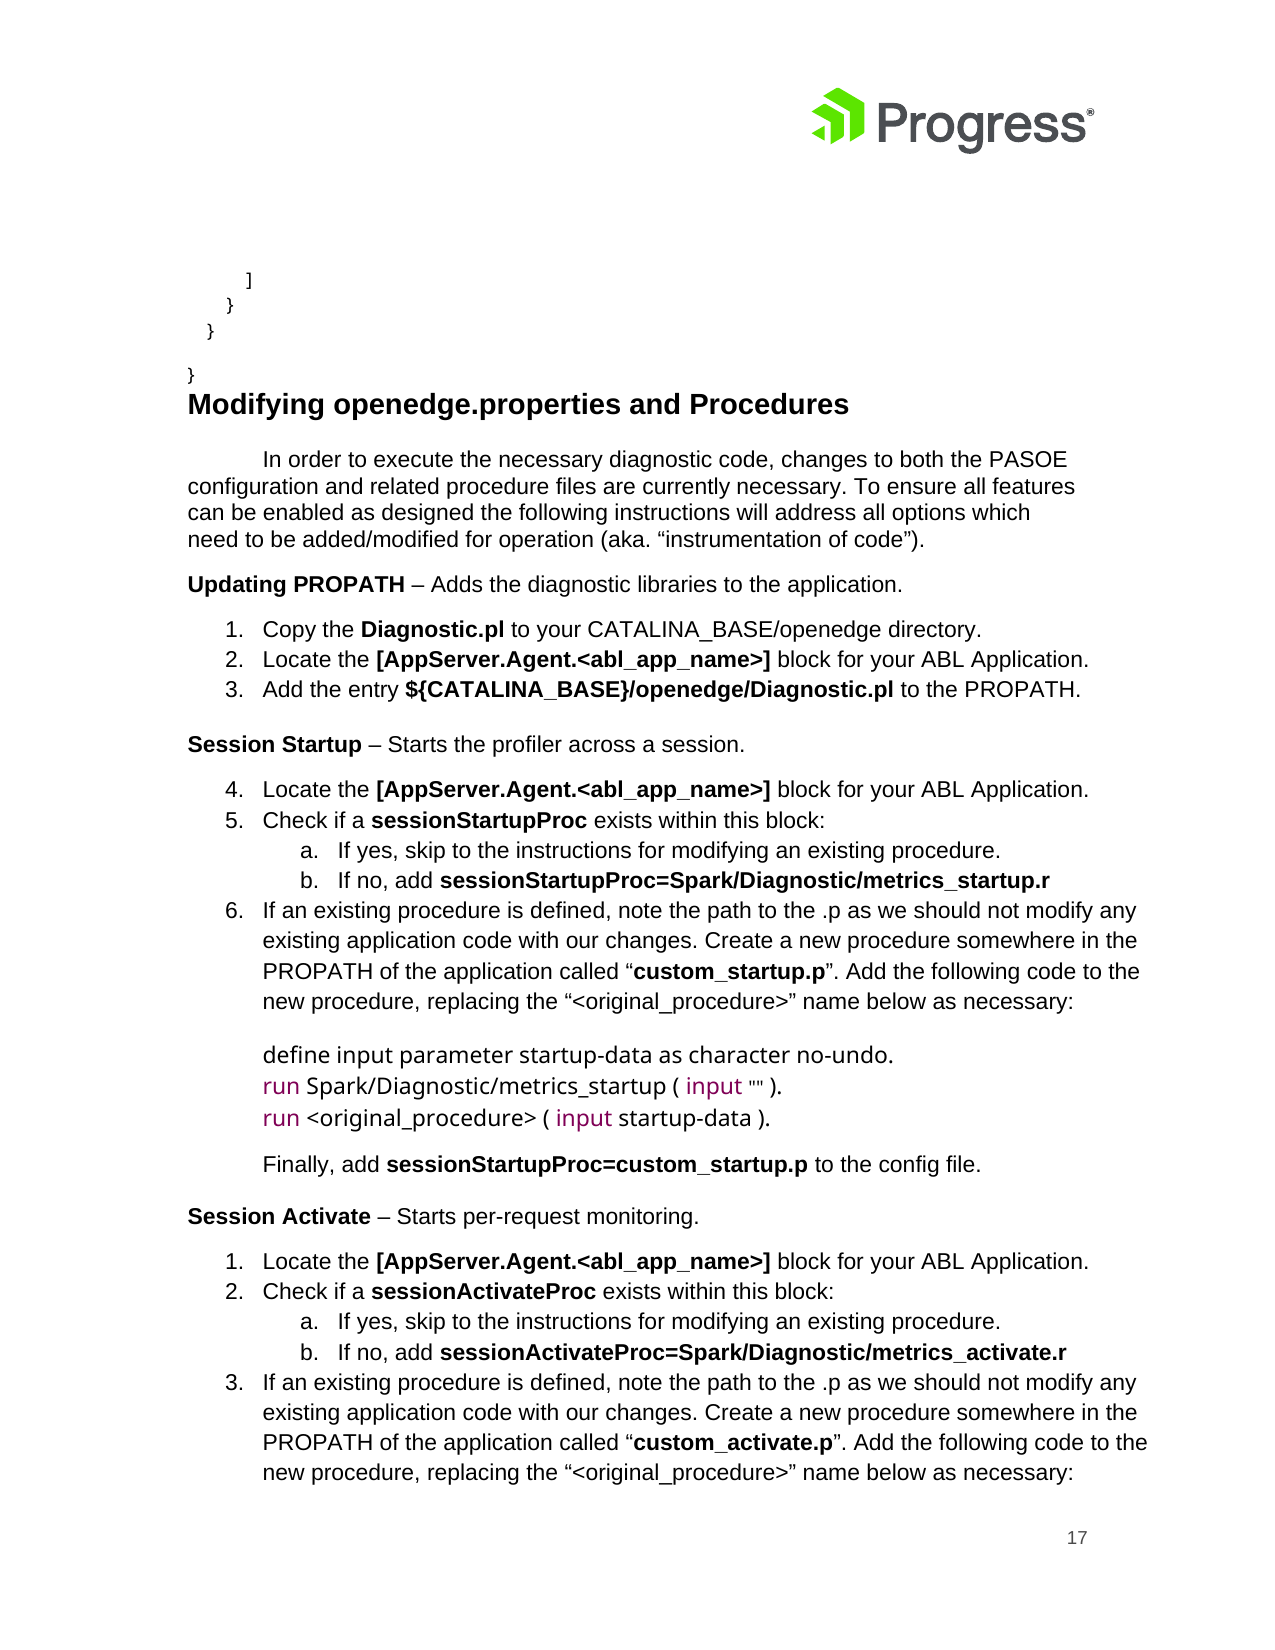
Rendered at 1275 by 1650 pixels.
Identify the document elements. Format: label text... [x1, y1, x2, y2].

list Check if a sessionActivateProc exists within this block: [225, 1278, 1162, 1304]
text } [187, 362, 1237, 387]
list If an existing procedure is defined, note the path to the .p as we should not modify any existing application code with our changes. Create a new procedure somewhere in the PROPATH of the application called “custom_startup.p”. Add the following code to the new procedure, replacing the “<original_procedure>” name below as necessary: [225, 897, 1162, 1014]
text In order to execute the necessary diagnostic code, changes to both the PASOE configuration and related procedure files are currently necessary. To ensure all features can be enabled as designed the following instructions will address all options which need to be added/modified for operation (aka. “instrumentation of code”). [187, 446, 1087, 552]
text Updating PROPATH – Adds the diagnostic libraries to the application. [187, 571, 1087, 597]
list Copy the Diagnostic.pl to your CATALINA_BASE/openedge directory. [225, 616, 1162, 642]
text run Spark/Diagnostic/metrics_startup ( input "" ). [262, 1070, 1087, 1101]
text run <original_procedure> ( input startup-data ). [262, 1101, 1087, 1133]
list If no, add sessionActivateProc=Spark/Diagnostic/metrics_activate.r [300, 1338, 1162, 1365]
list If an existing procedure is defined, note the path to the .p as we should not modify any existing application code with our changes. Create a new procedure somewhere in the PROPATH of the application called “custom_activate.p”. Add the following code to the new procedure, replacing the “<original_procedure>” name below as necessary: [225, 1369, 1162, 1486]
list If no, add sessionStartupProc=Spark/Diagnostic/metrics_startup.r [300, 867, 1162, 893]
list Locate the [AppServer.Agent.<abl_app_name>] block for your ABL Application. [225, 776, 1162, 803]
list Locate the [AppServer.Agent.<abl_app_name>] block for your ABL Application. [225, 646, 1162, 672]
text ] [187, 266, 1237, 292]
list If yes, skip to the instructions for modifying an existing procedure. [300, 837, 1162, 863]
text Session Activate – Starts per-request monitoring. [187, 1203, 1087, 1229]
text Session Startup – Starts the profiler across a session. [187, 731, 1087, 758]
list Add the entry ${CATALINA_BASE}/openedge/Diagnostic.pl to the PROPATH. [225, 676, 1162, 702]
text Modifying openedge.properties and Procedures [187, 387, 1087, 421]
list Locate the [AppServer.Agent.<abl_app_name>] block for your ABL Application. [225, 1248, 1162, 1274]
text Finally, add sessionStartupProc=custom_startup.p to the config file. [187, 1151, 1162, 1178]
text } [187, 292, 1237, 317]
text define input parameter startup-data as character no-undo. [262, 1039, 1087, 1070]
list If yes, skip to the instructions for modifying an existing procedure. [300, 1308, 1162, 1335]
list Check if a sessionStartupProc exists within this block: [225, 807, 1162, 833]
text } [187, 317, 1237, 343]
